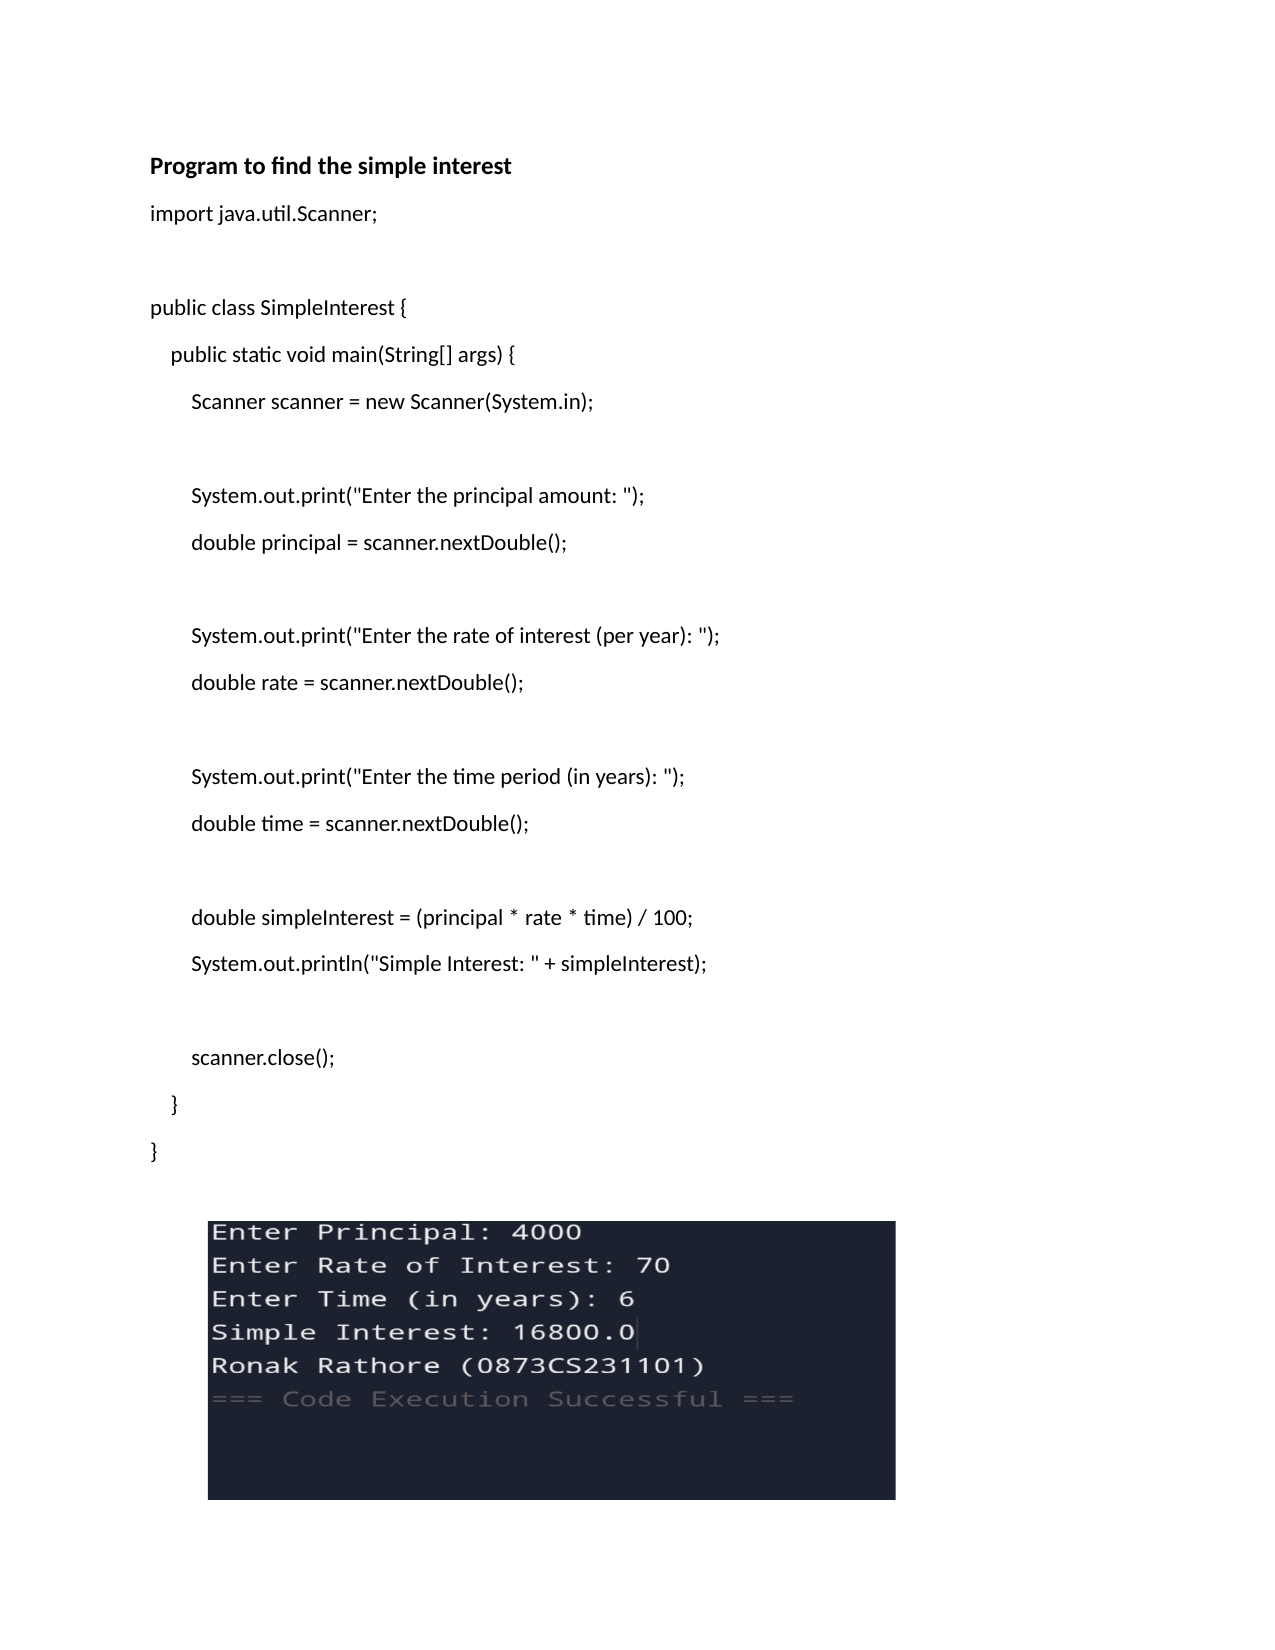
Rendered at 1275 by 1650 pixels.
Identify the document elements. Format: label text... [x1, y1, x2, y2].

text System.out.print("Enter the principal amount: "); [150, 481, 1125, 509]
text System.out.println("Simple Interest: " + simpleInterest); [150, 949, 1125, 978]
text double time = scanner.nextDouble(); [150, 809, 1125, 837]
text public class SimpleInterest { [150, 293, 1125, 321]
text import java.util.Scanner; [150, 199, 1125, 228]
text } [150, 1090, 1125, 1118]
picture [207, 1221, 896, 1500]
text scanner.close(); [150, 1043, 1125, 1071]
text System.out.print("Enter the rate of interest (per year): "); [150, 621, 1125, 649]
text Scanner scanner = new Scanner(System.in); [150, 387, 1125, 415]
text double simpleInterest = (principal * rate * time) / 100; [150, 903, 1125, 931]
text System.out.print("Enter the time period (in years): "); [150, 762, 1125, 790]
text public static void main(String[] args) { [150, 340, 1125, 368]
text Program to find the simple interest [150, 150, 1125, 181]
text double principal = scanner.nextDouble(); [150, 528, 1125, 556]
text } [150, 1137, 1125, 1165]
text double rate = scanner.nextDouble(); [150, 668, 1125, 696]
